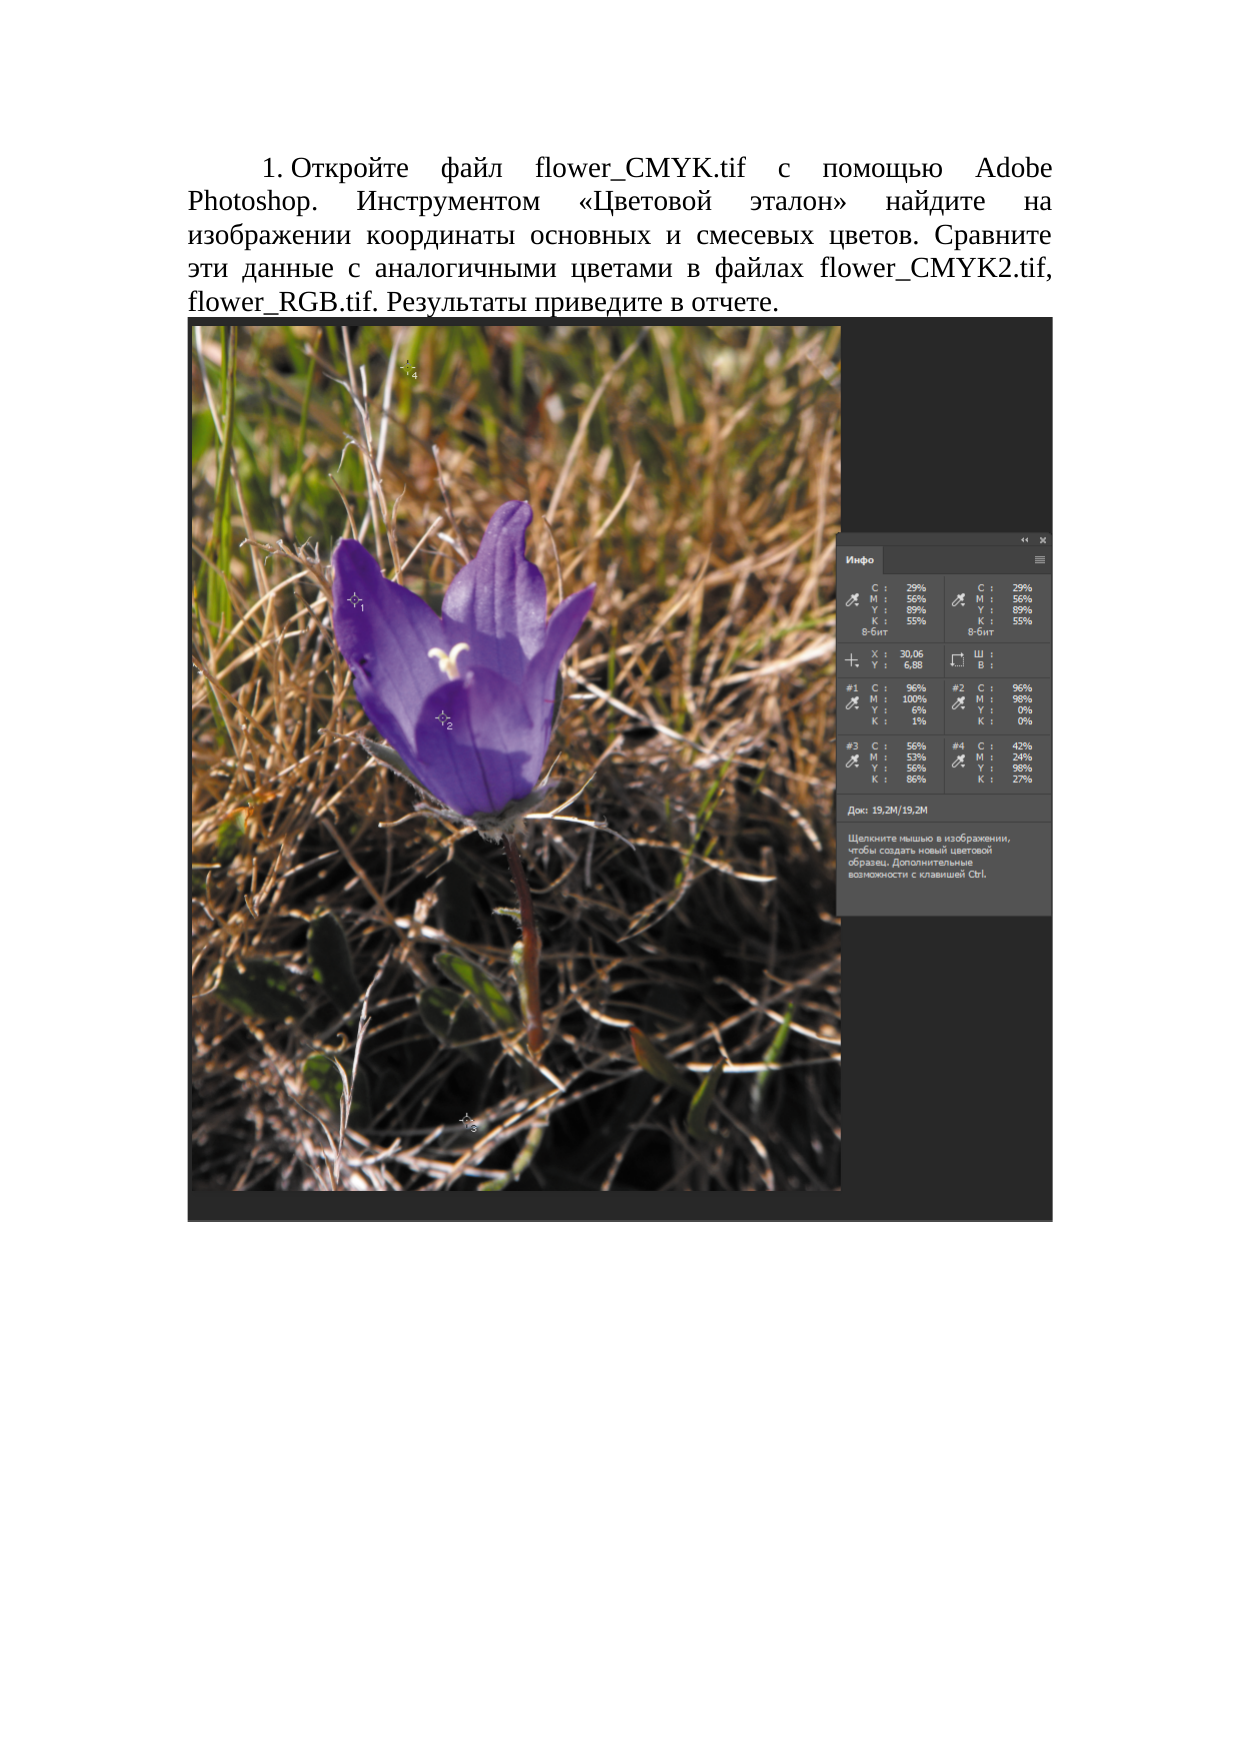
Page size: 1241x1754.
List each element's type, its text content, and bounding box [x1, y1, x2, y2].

text 1. Откройте файл flower_CMYK.tif с помощью Adobe Photoshop. Инструментом «Цветовой эталон» найдите на изображении координаты основных и смесевых цветов. Сравните эти данные с аналогичными цветами в файлах flower_CMYK2.tif, flower_RGB.tif. Результаты приведите в отчете. [187, 150, 1053, 317]
picture [187, 317, 1053, 1222]
